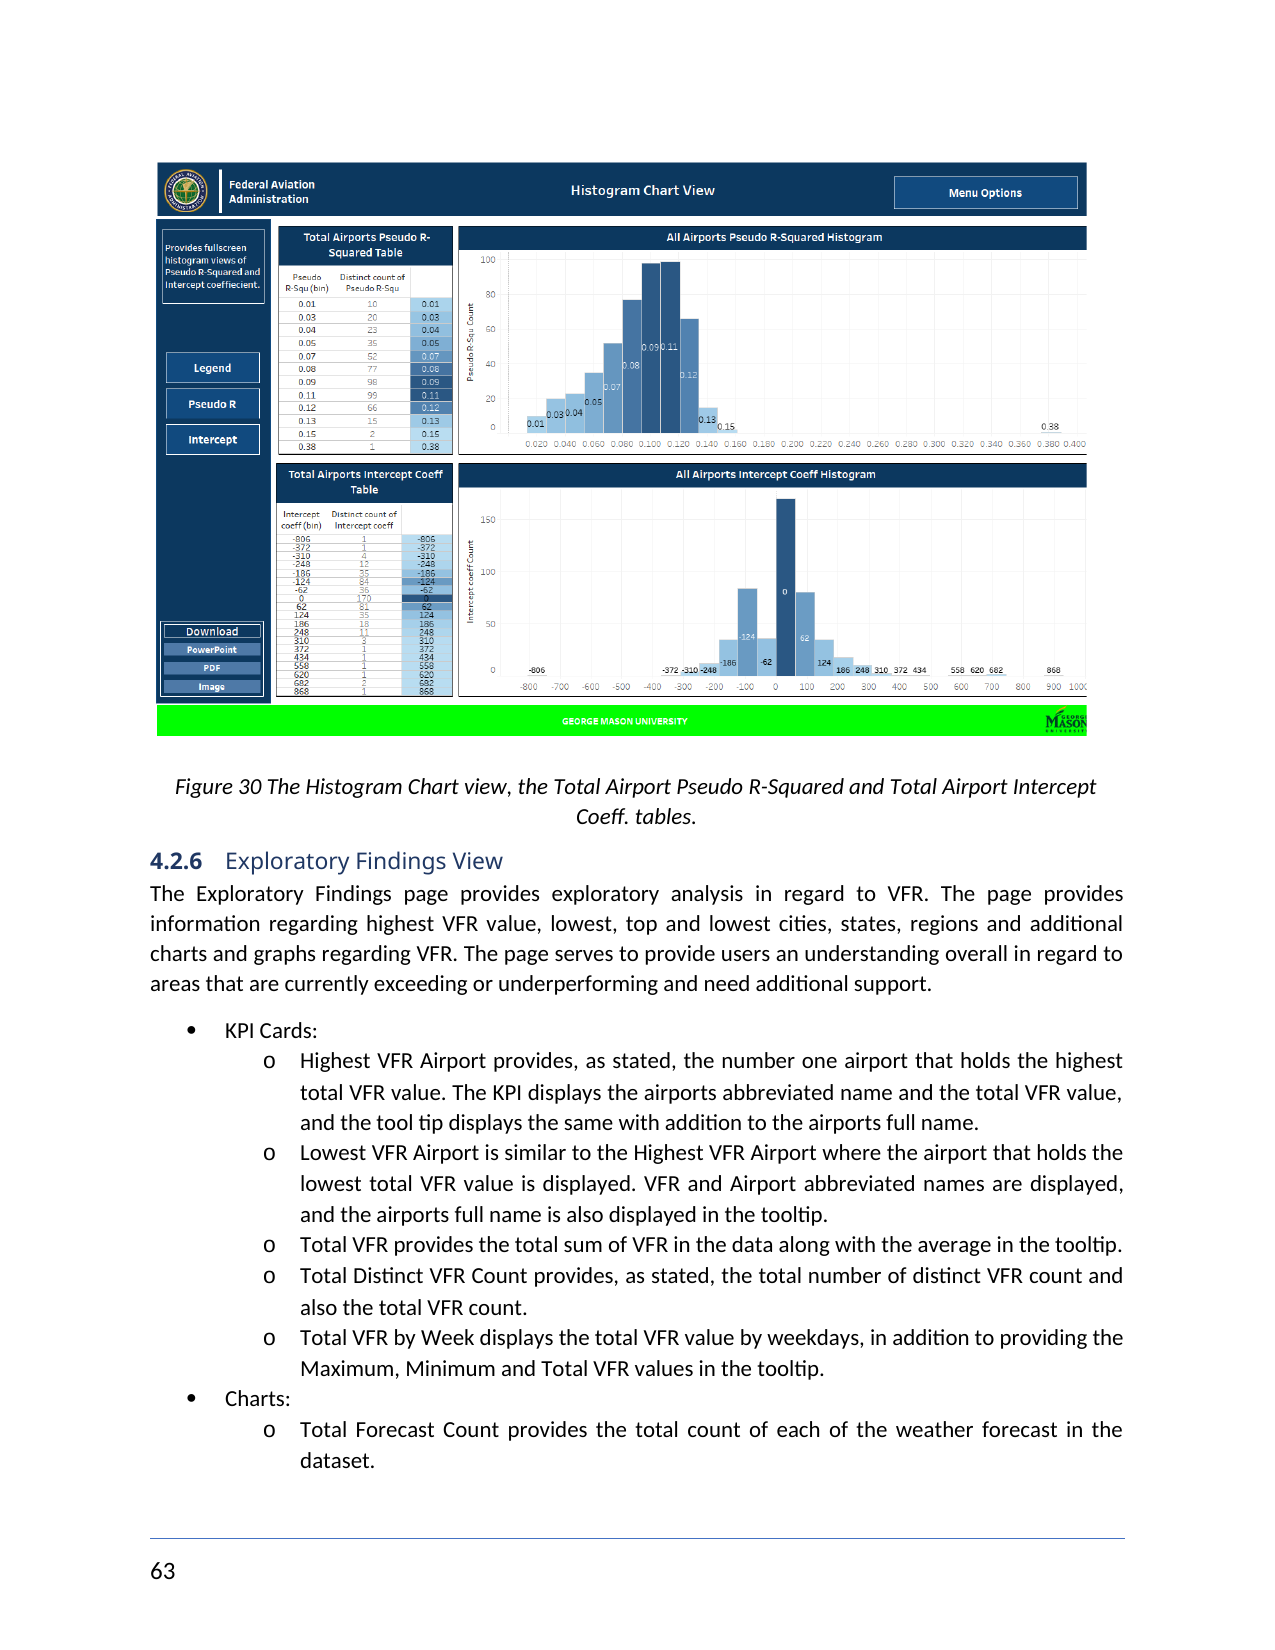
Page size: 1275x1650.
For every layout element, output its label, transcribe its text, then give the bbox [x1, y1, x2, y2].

list Lowest VFR Airport is similar to the Highest VFR Airport where the airport that holds the lowest total VFR value is displayed. VFR and Airport abbreviated names are displayed, and the airports full name is also displayed in the tooltip. [262, 1138, 1125, 1228]
list Highest VFR Airport provides, as stated, the number one airport that holds the highest total VFR value. The KPI displays the airports abbreviated name and the total VFR value, and the tool tip displays the same with addition to the airports full name. [262, 1046, 1125, 1136]
list Charts: [187, 1384, 1125, 1412]
list KPI Cards: [187, 1016, 1125, 1044]
subtitle Exploratory Findings View [150, 845, 1125, 876]
list Total VFR by Week displays the total VFR value by weekdays, in addition to providing the Maximum, Minimum and Total VFR values in the tooltip. [262, 1323, 1125, 1382]
list Total VFR provides the total sum of VFR in the data along with the average in the tooltip. [262, 1230, 1125, 1259]
list Total Forecast Count provides the total count of each of the weather forecast in the dataset. [262, 1415, 1125, 1474]
text Figure 30 The Histogram Chart view, the Total Airport Pseudo R-Squared and Total Airport Intercept Coeff. tables. [150, 772, 1125, 830]
picture [150, 150, 1087, 754]
list Total Distinct VFR Count provides, as stated, the total number of distinct VFR count and also the total VFR count. [262, 1261, 1125, 1321]
text The Exploratory Findings page provides exploratory analysis in regard to VFR. The page provides information regarding highest VFR value, lowest, top and lowest cities, states, regions and additional charts and graphs regarding VFR. The page serves to provide users an understanding overall in regard to areas that are currently exceeding or underperforming and need additional support. [150, 879, 1125, 997]
